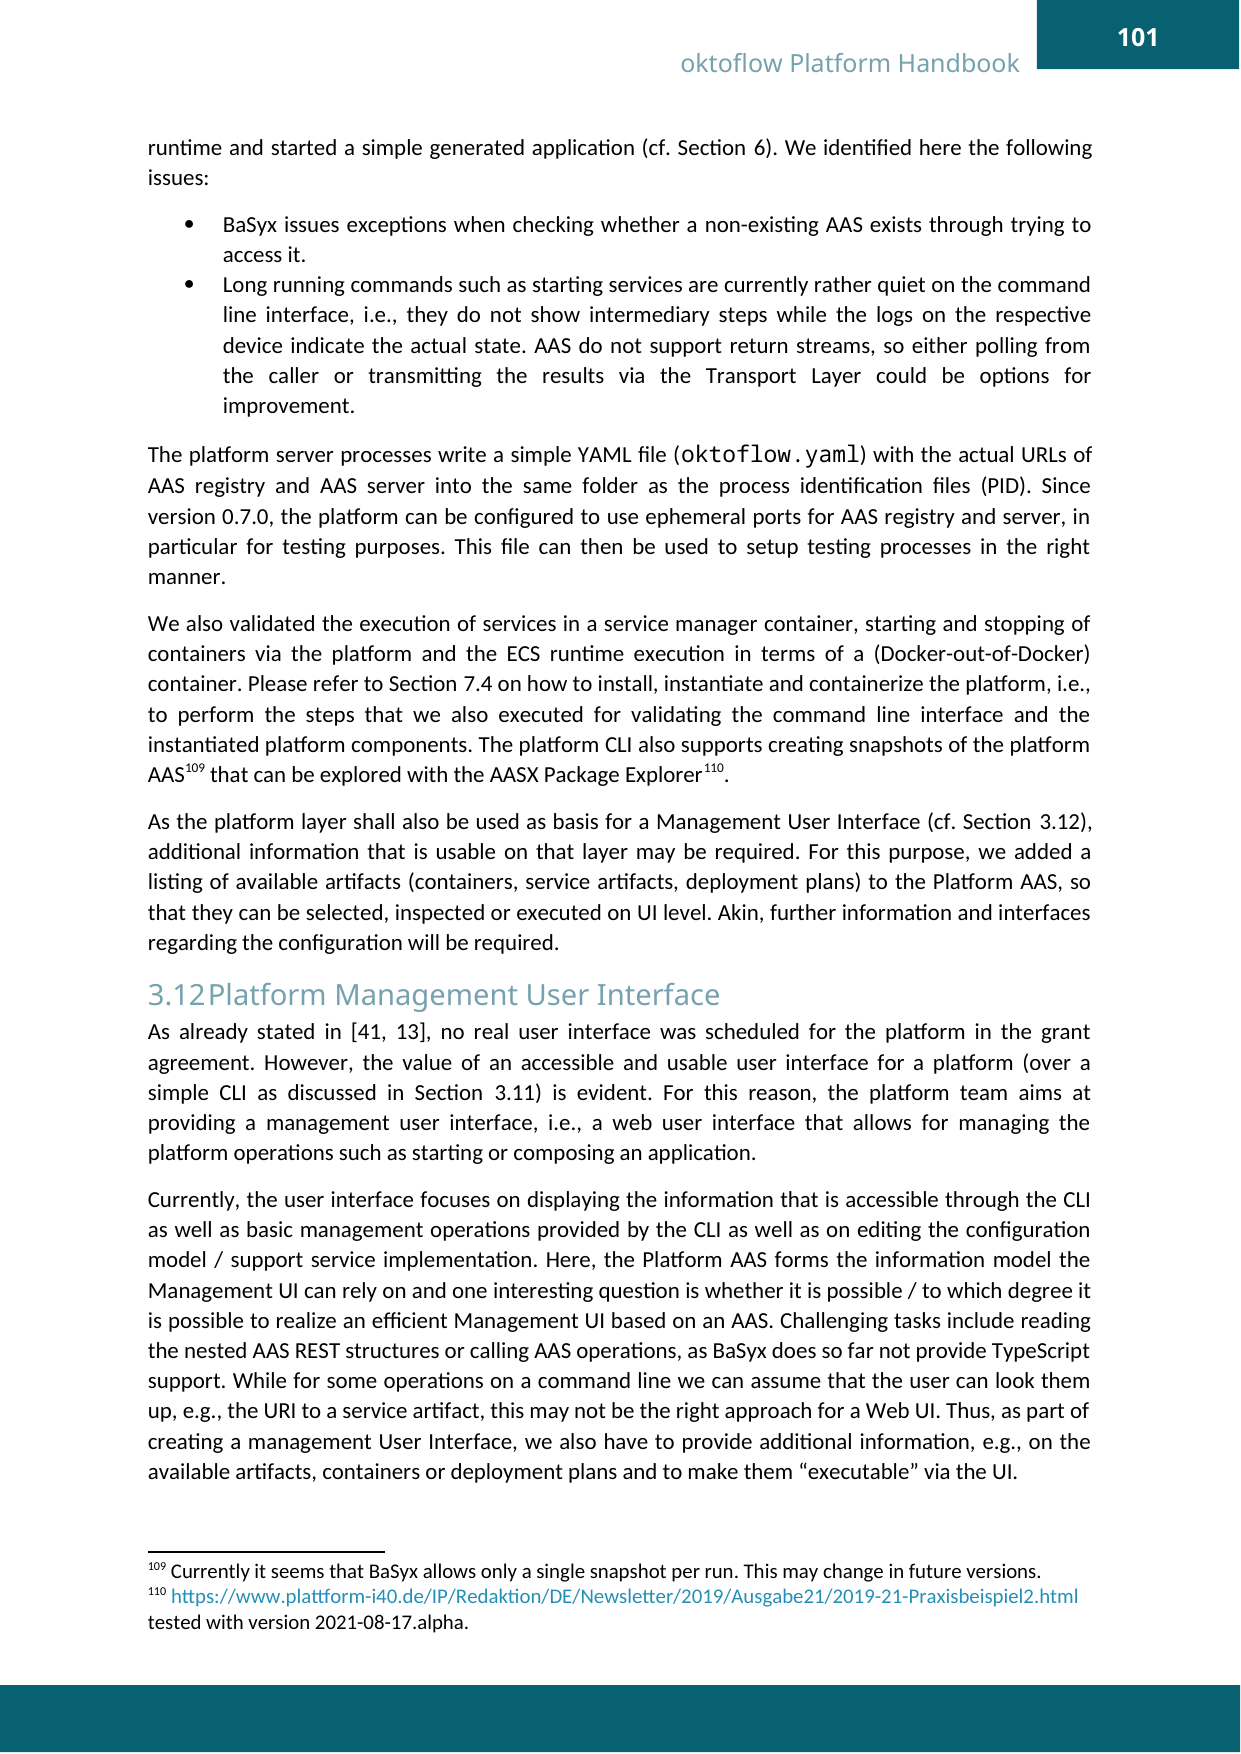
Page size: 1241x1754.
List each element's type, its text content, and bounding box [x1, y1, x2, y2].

text As already stated in [41, 13], no real user interface was scheduled for the platform in the grant agreement. However, the value of an accessible and usable user interface for a platform (over a simple CLI as discussed in Section 3.11) is evident. For this reason, the platform team aims at providing a management user interface, i.e., a web user interface that allows for managing the platform operations such as starting or composing an application. [148, 1017, 1093, 1166]
list BaSyx issues exceptions when checking whether a non-existing AAS exists through trying to access it. [185, 210, 1093, 268]
text We also validated the execution of services in a service manager container, starting and stopping of containers via the platform and the ECS runtime execution in terms of a (Docker-out-of-Docker) container. Please refer to Section 7.4 on how to install, instantiate and containerize the platform, i.e., to perform the steps that we also executed for validating the command line interface and the instantiated platform components. The platform CLI also supports creating snapshots of the platform AAS that can be explored with the AASX Package Explorer. [148, 609, 1093, 788]
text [148, 133, 1093, 191]
text The platform server processes write a simple YAML file (oktoflow.yaml) with the actual URLs of AAS registry and AAS server into the same folder as the process identification files (PID). Since version 0.7.0, the platform can be configured to use ephemeral ports for AAS registry and server, in particular for testing purposes. This file can then be used to setup testing processes in the right manner. [148, 438, 1093, 590]
list Long running commands such as starting services are currently rather quiet on the command line interface, i.e., they do not show intermediary steps while the logs on the respective device indicate the actual state. AAS do not support return streams, so either polling from the caller or transmitting the results via the Transport Layer could be options for improvement. [185, 270, 1093, 419]
subtitle Platform Management User Interface [148, 975, 1093, 1014]
text As the platform layer shall also be used as basis for a Management User Interface (cf. Section 3.12), additional information that is usable on that layer may be required. For this purpose, we added a listing of available artifacts (containers, service artifacts, deployment plans) to the Platform AAS, so that they can be selected, inspected or executed on UI level. Akin, further information and interfaces regarding the configuration will be required. [148, 807, 1093, 956]
text Currently, the user interface focuses on displaying the information that is accessible through the CLI as well as basic management operations provided by the CLI as well as on editing the configuration model / support service implementation. Here, the Platform AAS forms the information model the Management UI can rely on and one interesting question is whether it is possible / to which degree it is possible to realize an efficient Management UI based on an AAS. Challenging tasks include reading the nested AAS REST structures or calling AAS operations, as BaSyx does so far not provide TypeScript support. While for some operations on a command line we can assume that the user can look them up, e.g., the URI to a service artifact, this may not be the right approach for a Web UI. Thus, as part of creating a management User Interface, we also have to provide additional information, e.g., on the available artifacts, containers or deployment plans and to make them “executable” via the UI. [148, 1185, 1093, 1485]
